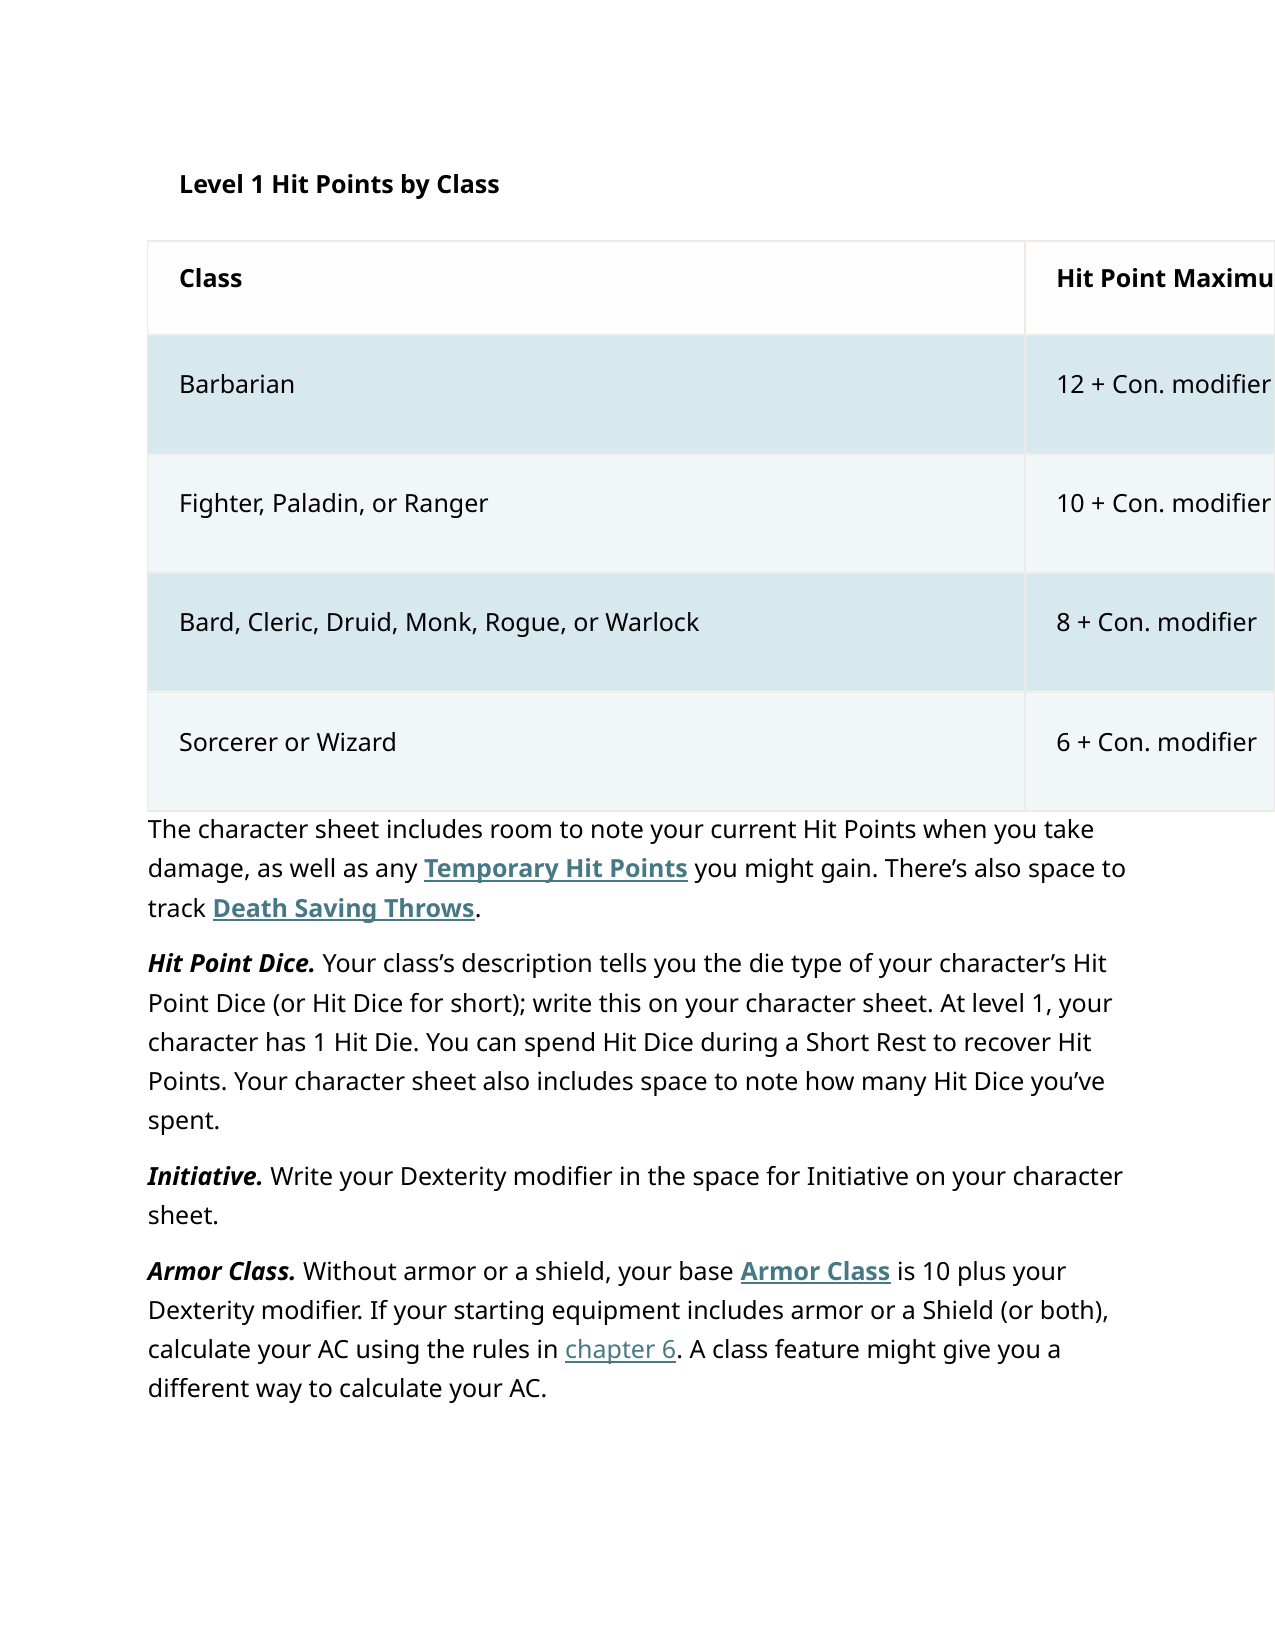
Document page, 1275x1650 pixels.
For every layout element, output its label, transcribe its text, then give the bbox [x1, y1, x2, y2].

text Armor Class. Without armor or a shield, your base Armor Class is 10 plus your Dexterity modifier. If your starting equipment includes armor or a Shield (or both), calculate your AC using the rules in chapter 6. A class feature might give you a different way to calculate your AC. [148, 1254, 1127, 1405]
table_cell 12 + Con. modifier [1026, 336, 1274, 453]
table_cell Fighter, Paladin, or Ranger [148, 455, 1024, 572]
table_cell 6 + Con. modifier [1026, 693, 1274, 810]
text Initiative. Write your Dexterity modifier in the space for Initiative on your character sheet. [148, 1159, 1127, 1232]
table_cell 8 + Con. modifier [1026, 574, 1274, 691]
table_cell Barbarian [148, 336, 1024, 453]
table_cell 10 + Con. modifier [1026, 455, 1274, 572]
text Hit Point Dice. Your class’s description tells you the die type of your character’s Hit Point Dice (or Hit Dice for short); write this on your character sheet. At level 1, your character has 1 Hit Die. You can spend Hit Dice during a Short Rest to recover Hit Points. Your character sheet also includes space to note how many Hit Dice you’ve spent. [148, 946, 1127, 1137]
table_cell Sorcerer or Wizard [148, 693, 1024, 810]
text The character sheet includes room to note your current Hit Points when you take damage, as well as any Temporary Hit Points you might gain. There’s also space to track Death Saving Throws. [148, 812, 1127, 924]
table_header Level 1 Hit Points by Class [148, 148, 1275, 240]
table_cell Hit Point Maximum [1026, 242, 1274, 334]
table_cell Bard, Cleric, Druid, Monk, Rogue, or Warlock [148, 574, 1024, 691]
table_cell Class [148, 242, 1024, 334]
